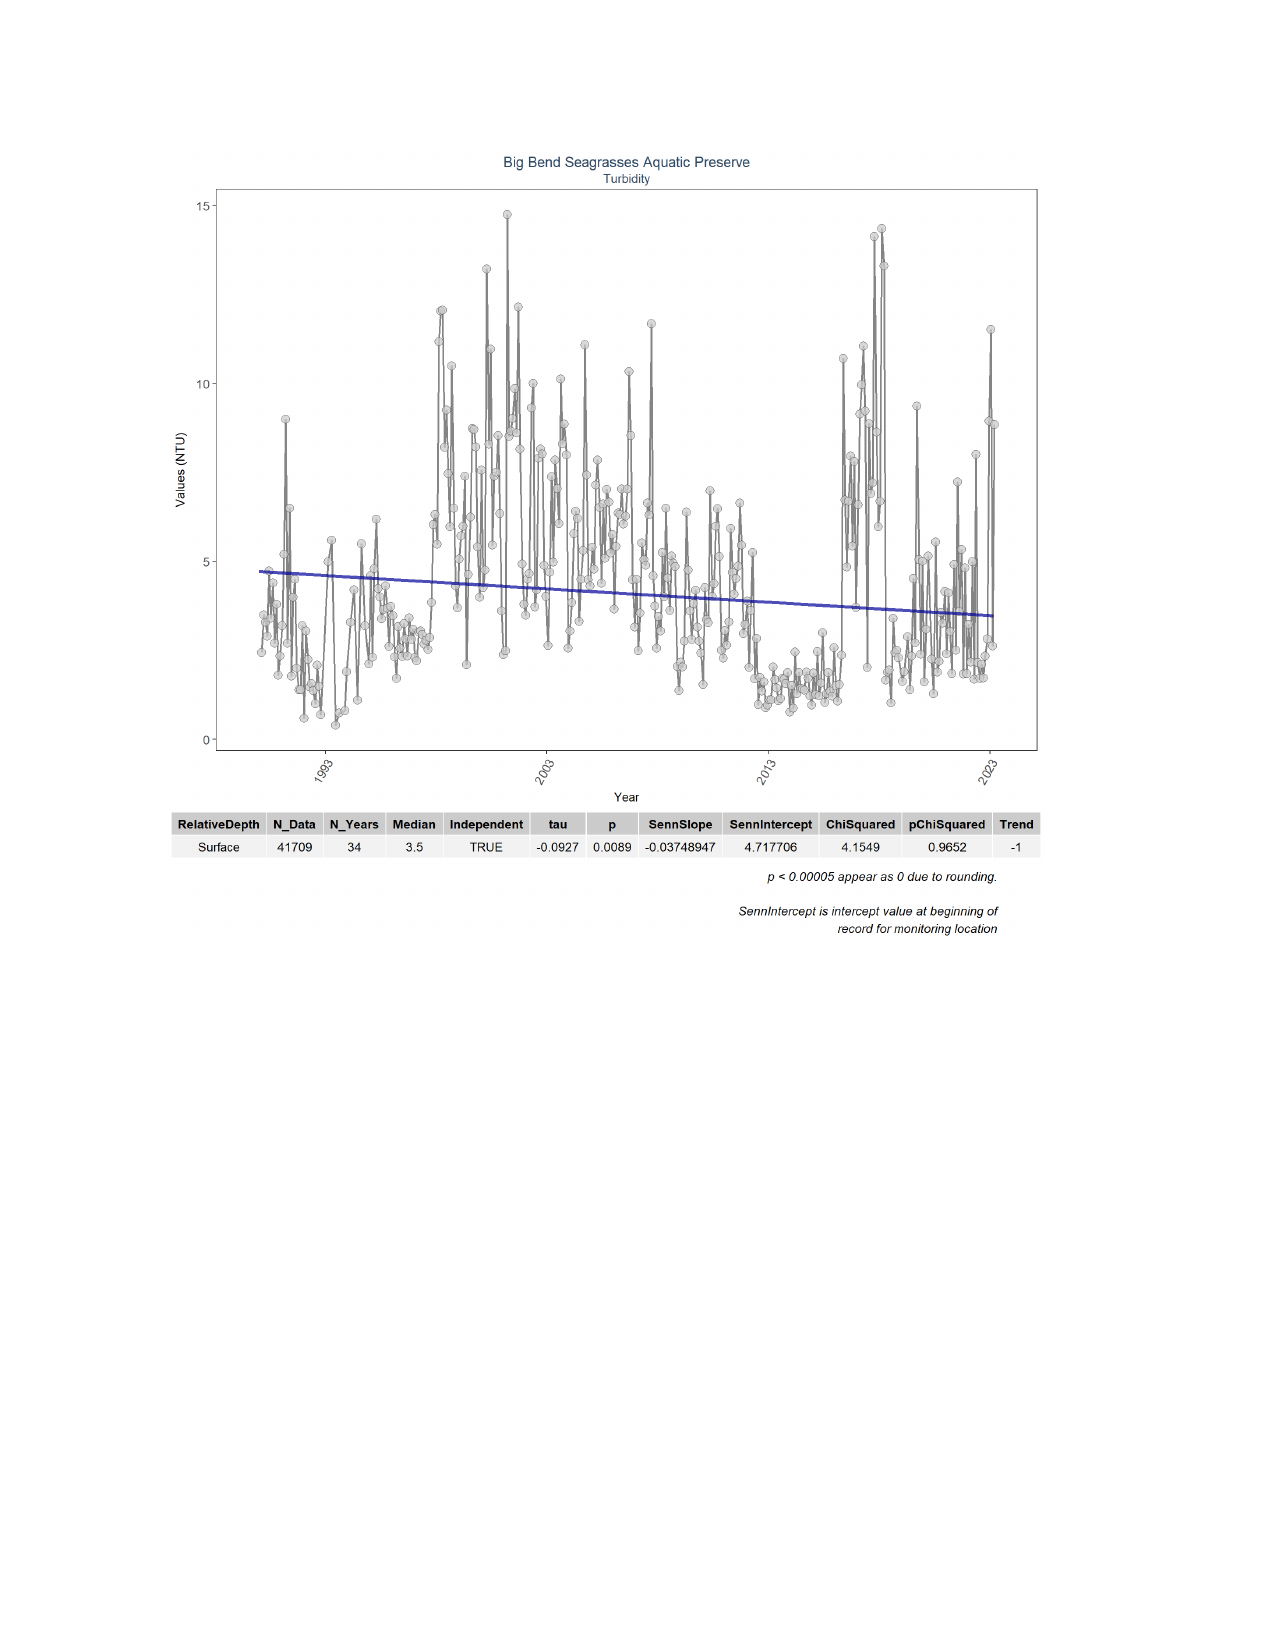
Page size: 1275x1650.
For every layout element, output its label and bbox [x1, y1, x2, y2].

picture [168, 150, 1044, 938]
